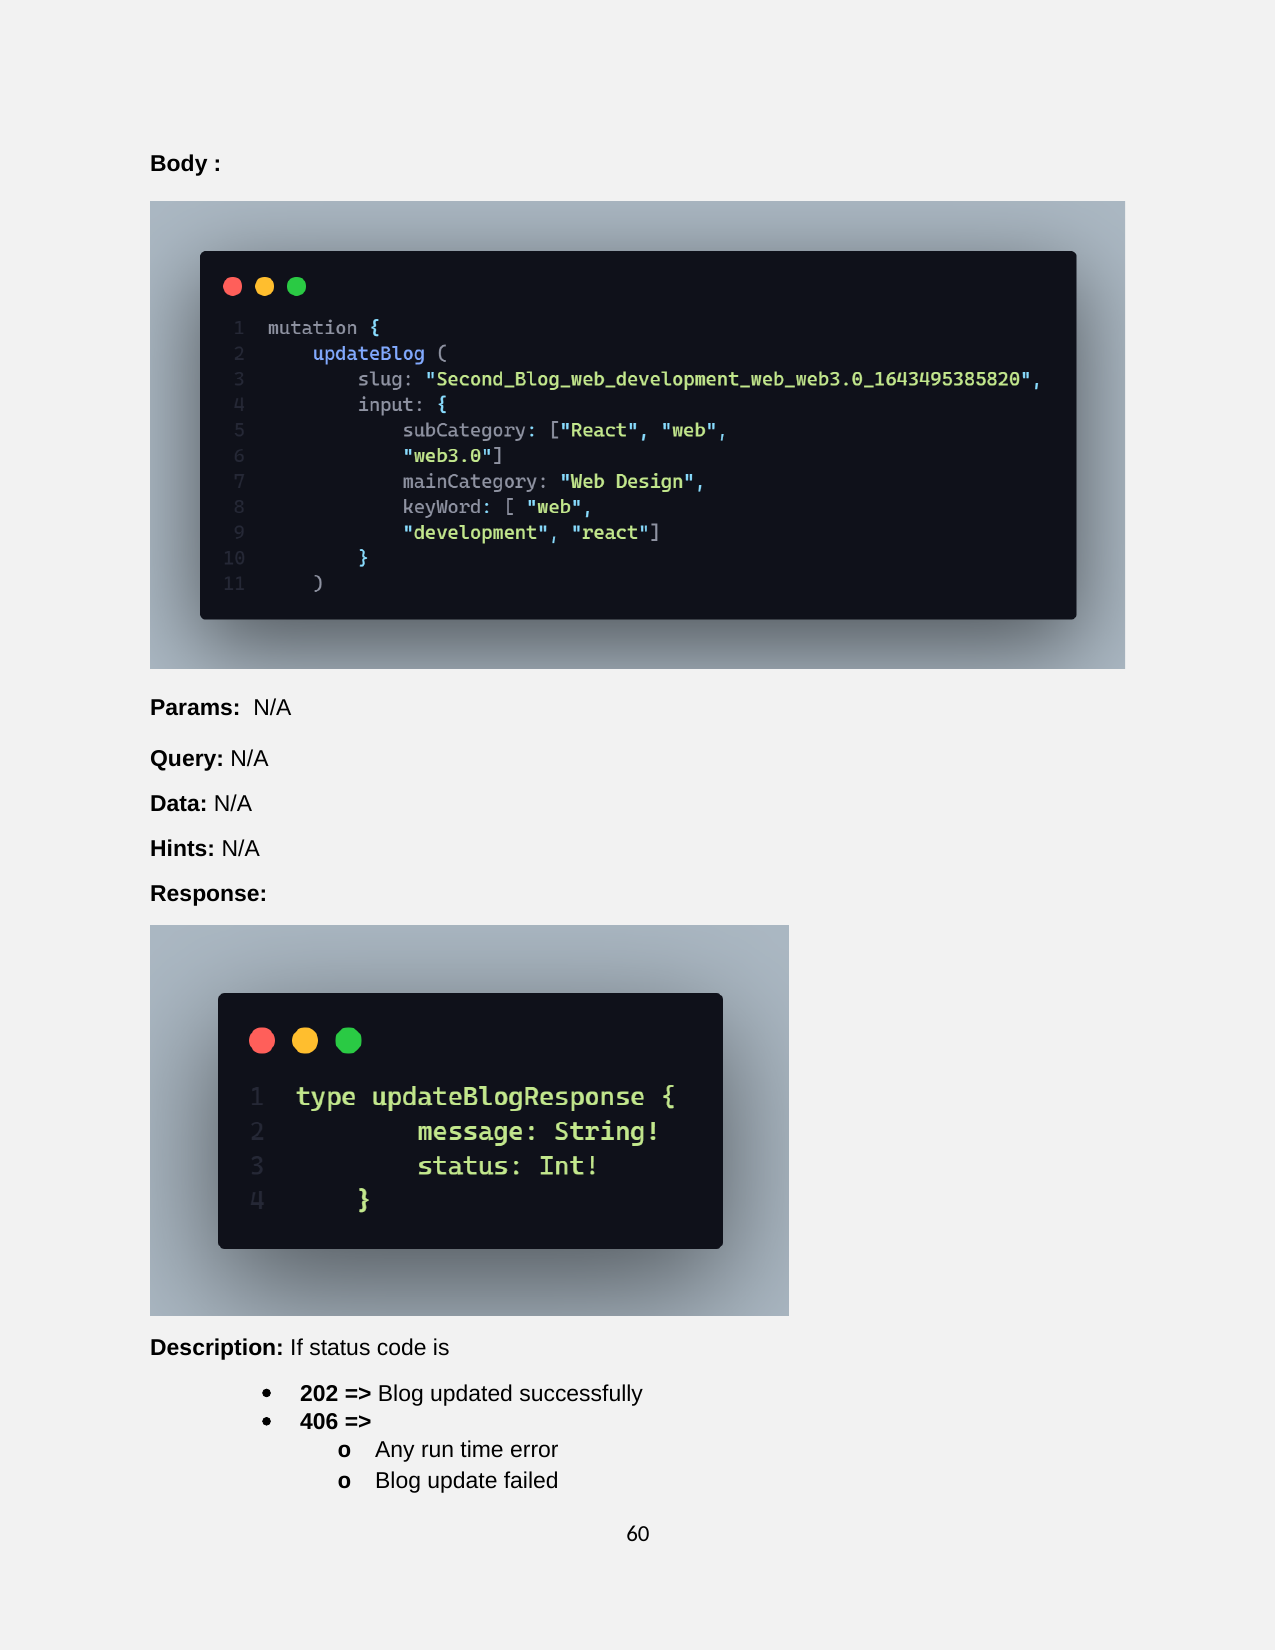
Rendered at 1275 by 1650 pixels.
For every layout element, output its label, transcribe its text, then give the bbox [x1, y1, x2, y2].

text Query: N/A [150, 745, 1125, 771]
list Blog update failed [337, 1467, 1125, 1495]
list 202 => Blog updated successfully [262, 1379, 1125, 1406]
text Params: N/A [150, 693, 1125, 720]
text Hints: N/A [150, 835, 1125, 861]
picture [150, 201, 1125, 669]
text Response: [150, 880, 1125, 906]
list 406 => [262, 1408, 1125, 1434]
text Description: If status code is [150, 1334, 1125, 1361]
text Body : [150, 150, 1125, 176]
list Any run time error [337, 1436, 1125, 1465]
text Data: N/A [150, 790, 1125, 816]
picture [150, 925, 789, 1316]
